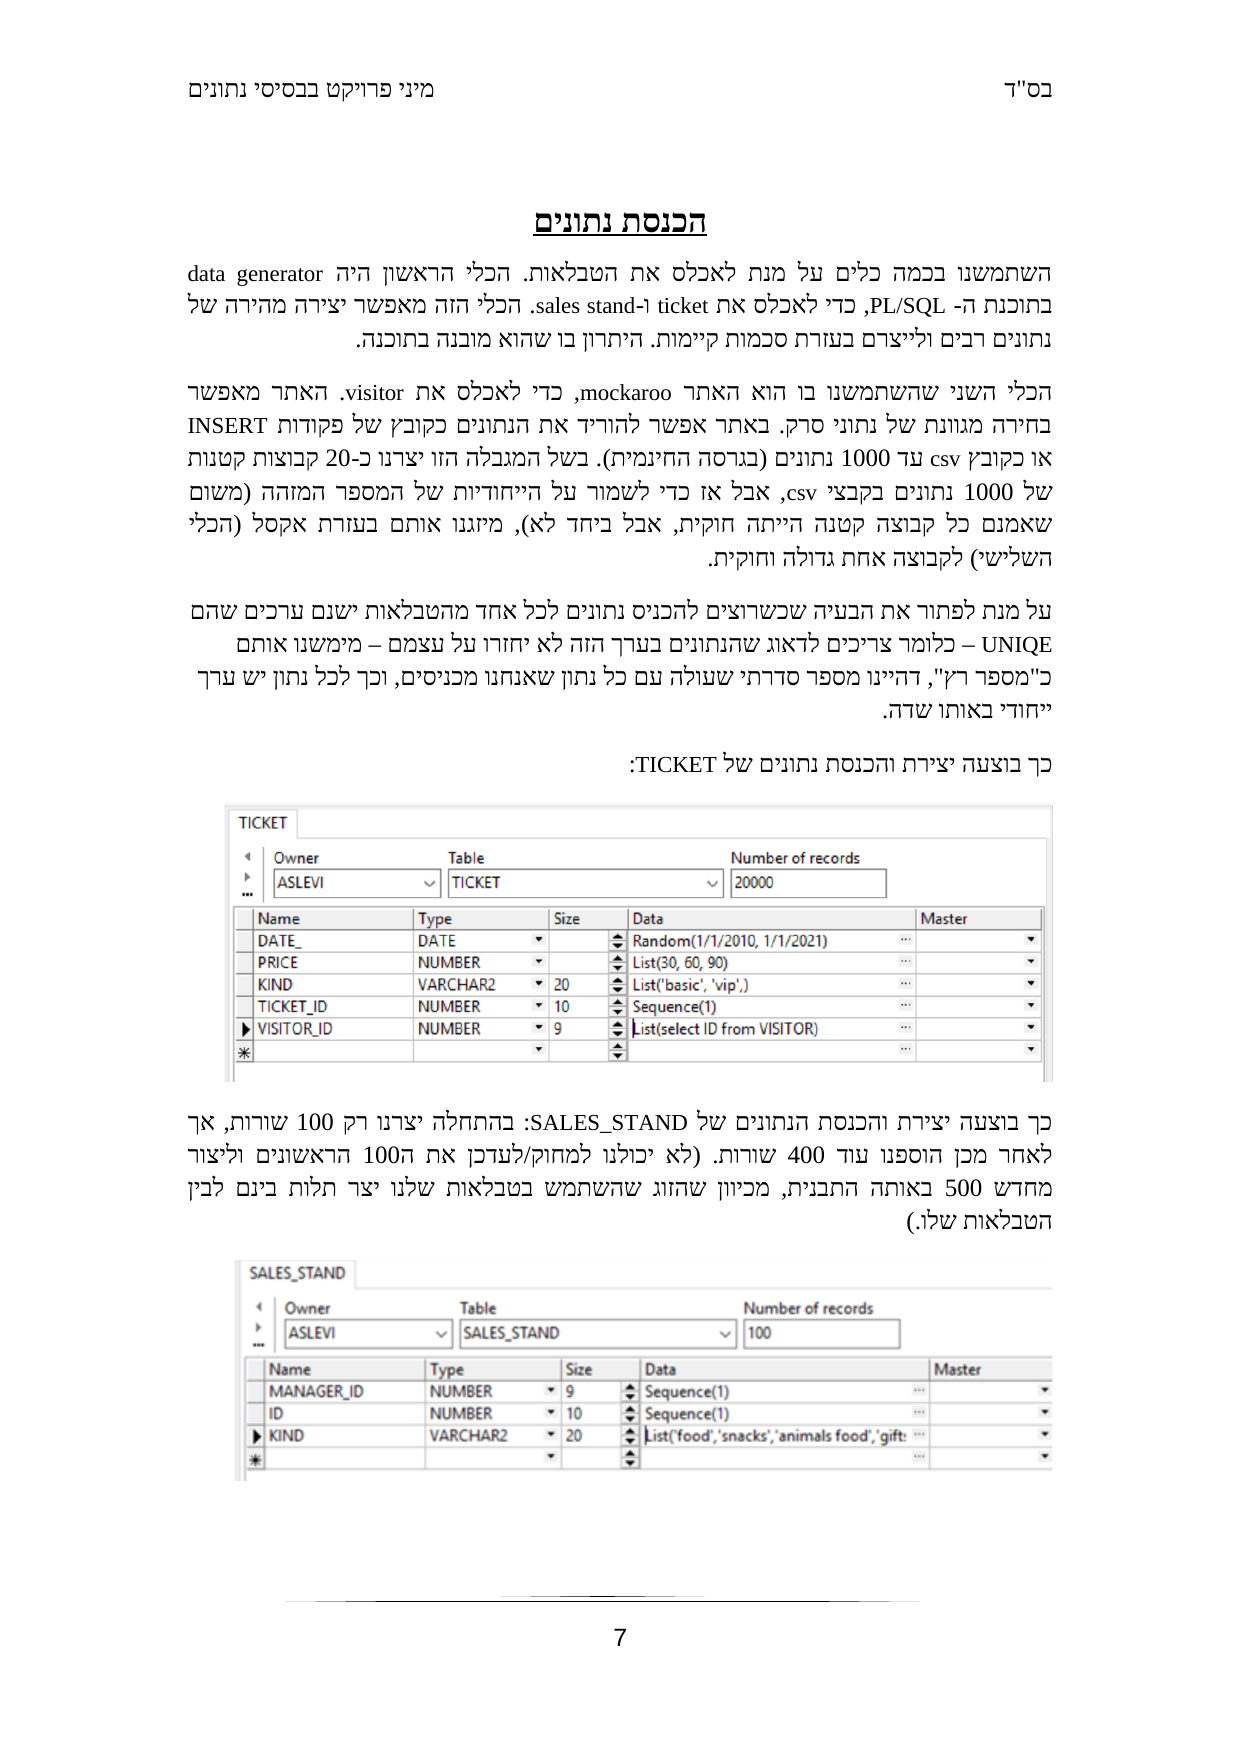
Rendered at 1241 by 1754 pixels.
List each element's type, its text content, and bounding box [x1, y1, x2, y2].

text כך בוצעה יצירת והכנסת נתונים של TICKET: [187, 749, 1053, 778]
text השתמשנו בכמה כלים על מנת לאכלס את הטבלאות. הכלי הראשון היה data generator בתוכנת ה- PL/SQL, כדי לאכלס את ticket ו-sales stand. הכלי הזה מאפשר יצירה מהירה של נתונים רבים ולייצרם בעזרת סכמות קיימות. היתרון בו שהוא מובנה בתוכנה. [187, 258, 1053, 352]
text על מנת לפתור את הבעיה שכשרוצים להכניס נתונים לכל אחד מהטבלאות ישנם ערכים שהם UNIQE – כלומר צריכים לדאוג שהנתונים בערך הזה לא יחזרו על עצמם – מימשנו אותם כ"מספר רץ", דהיינו מספר סדרתי שעולה עם כל נתון שאנחנו מכניסים, וכך לכל נתון יש ערך ייחודי באותו שדה. [187, 596, 1053, 724]
picture [233, 1260, 1053, 1481]
text הכלי השני שהשתמשנו בו הוא האתר mockaroo, כדי לאכלס את visitor. האתר מאפשר בחירה מגוונת של נתוני סרק. באתר אפשר להוריד את הנתונים כקובץ של פקודות INSERT או כקובץ csv עד 1000 נתונים (בגרסה החינמית). בשל המגבלה הזו יצרנו כ-20 קבוצות קטנות של 1000 נתונים בקבצי csv, אבל אז כדי לשמור על הייחודיות של המספר המזהה (משום שאמנם כל קבוצה קטנה הייתה חוקית, אבל ביחד לא), מיזגנו אותם בעזרת אקסל (הכלי השלישי) לקבוצה אחת גדולה וחוקית. [187, 377, 1053, 571]
text כך בוצעה יצירת והכנסת הנתונים של SALES_STAND: בהתחלה יצרנו רק 100 שורות, אך לאחר מכן הוספנו עוד 400 שורות. (לא יכולנו למחוק/לעדכן את ה100 הראשונים וליצור מחדש 500 באותה התבנית, מכיוון שהזוג שהשתמש בטבלאות שלנו יצר תלות בינם לבין הטבלאות שלו.) [187, 1107, 1053, 1235]
subtitle הכנסת נתונים [187, 201, 1053, 239]
picture [224, 803, 1053, 1082]
